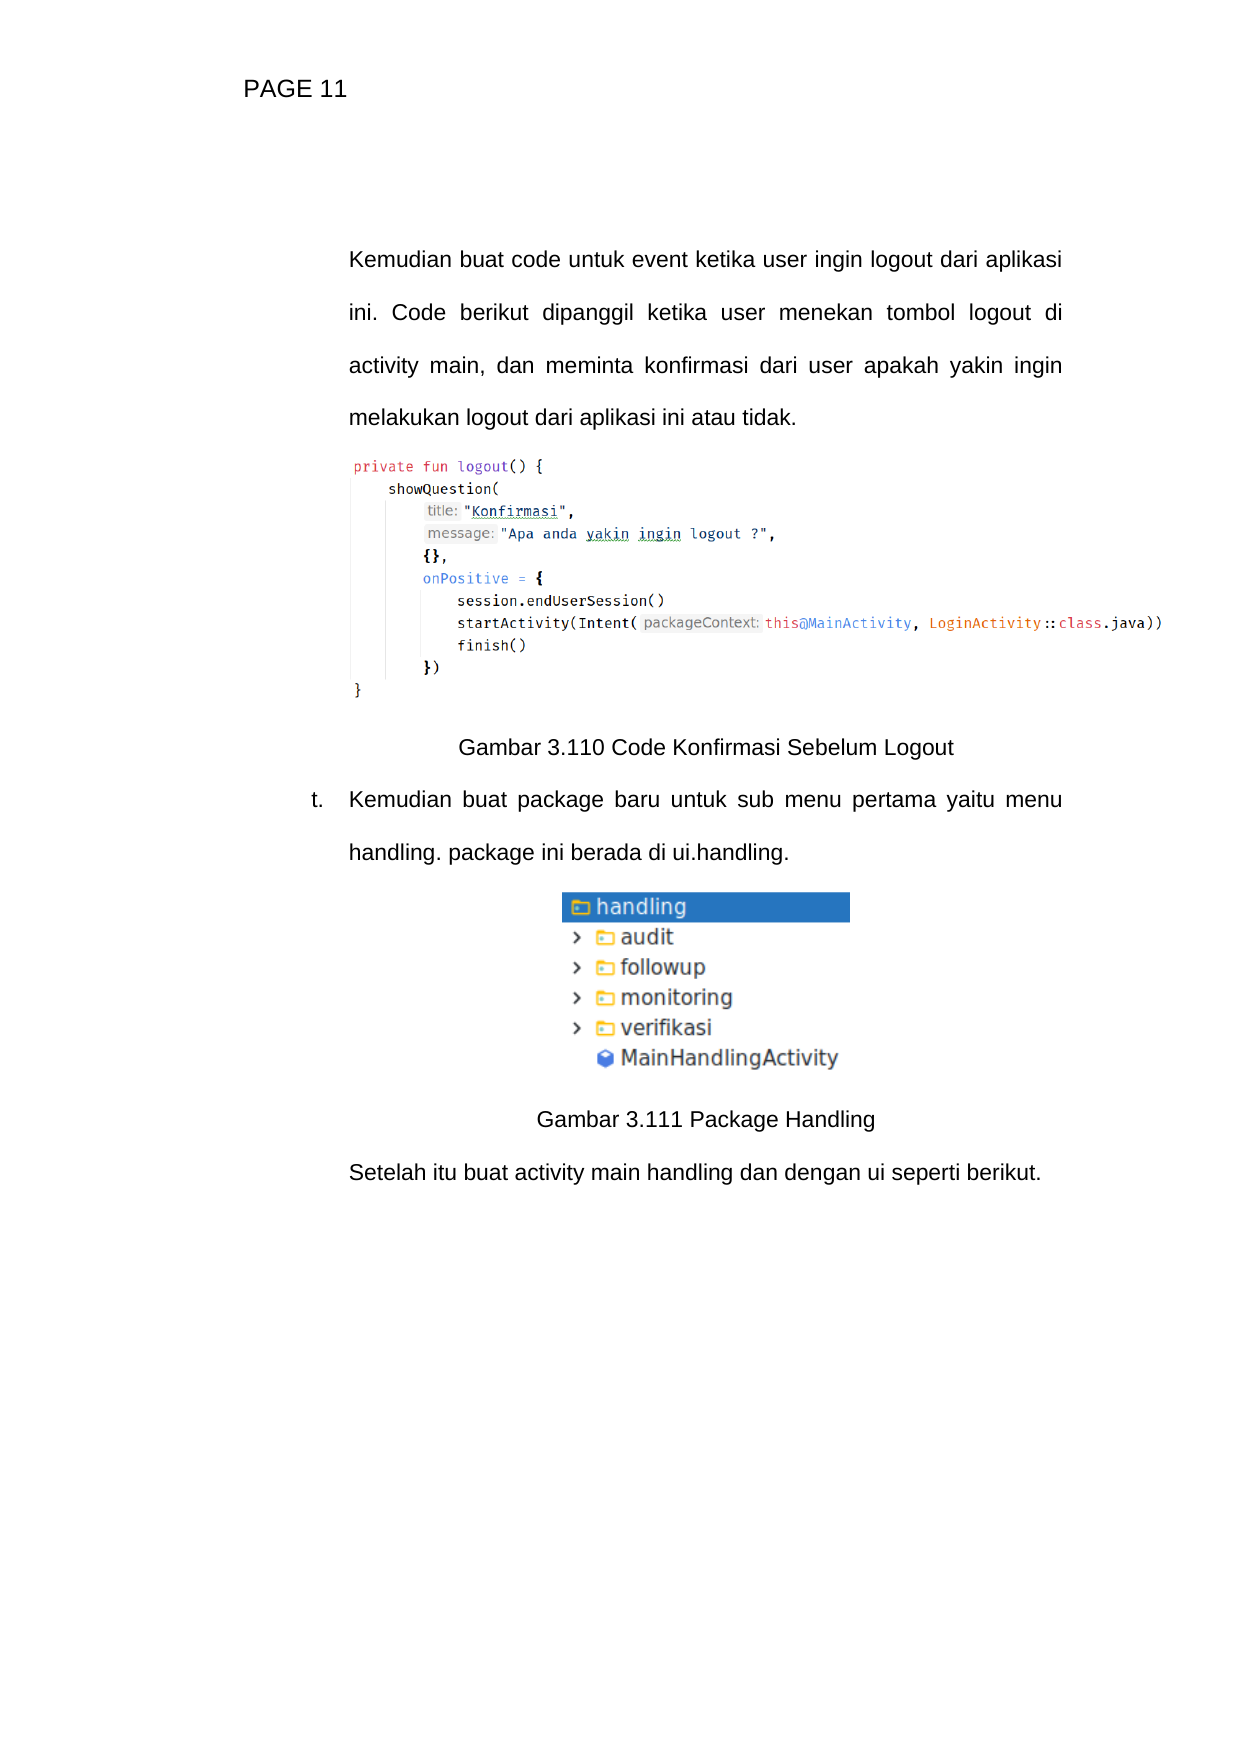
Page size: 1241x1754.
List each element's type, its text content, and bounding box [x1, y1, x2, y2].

picture [348, 457, 1169, 705]
title Kemudian buat package baru untuk sub menu pertama yaitu menu handling. package ini berada di ui.handling. [311, 786, 1063, 866]
title Setelah itu buat activity main handling dan dengan ui seperti berikut. [349, 1159, 1063, 1185]
picture [562, 891, 850, 1078]
title Kemudian buat code untuk event ketika user ingin logout dari aplikasi ini. Code berikut dipanggil ketika user menekan tombol logout di activity main, dan meminta konfirmasi dari user apakah yakin ingin melakukan logout dari aplikasi ini atau tidak. [349, 246, 1063, 431]
